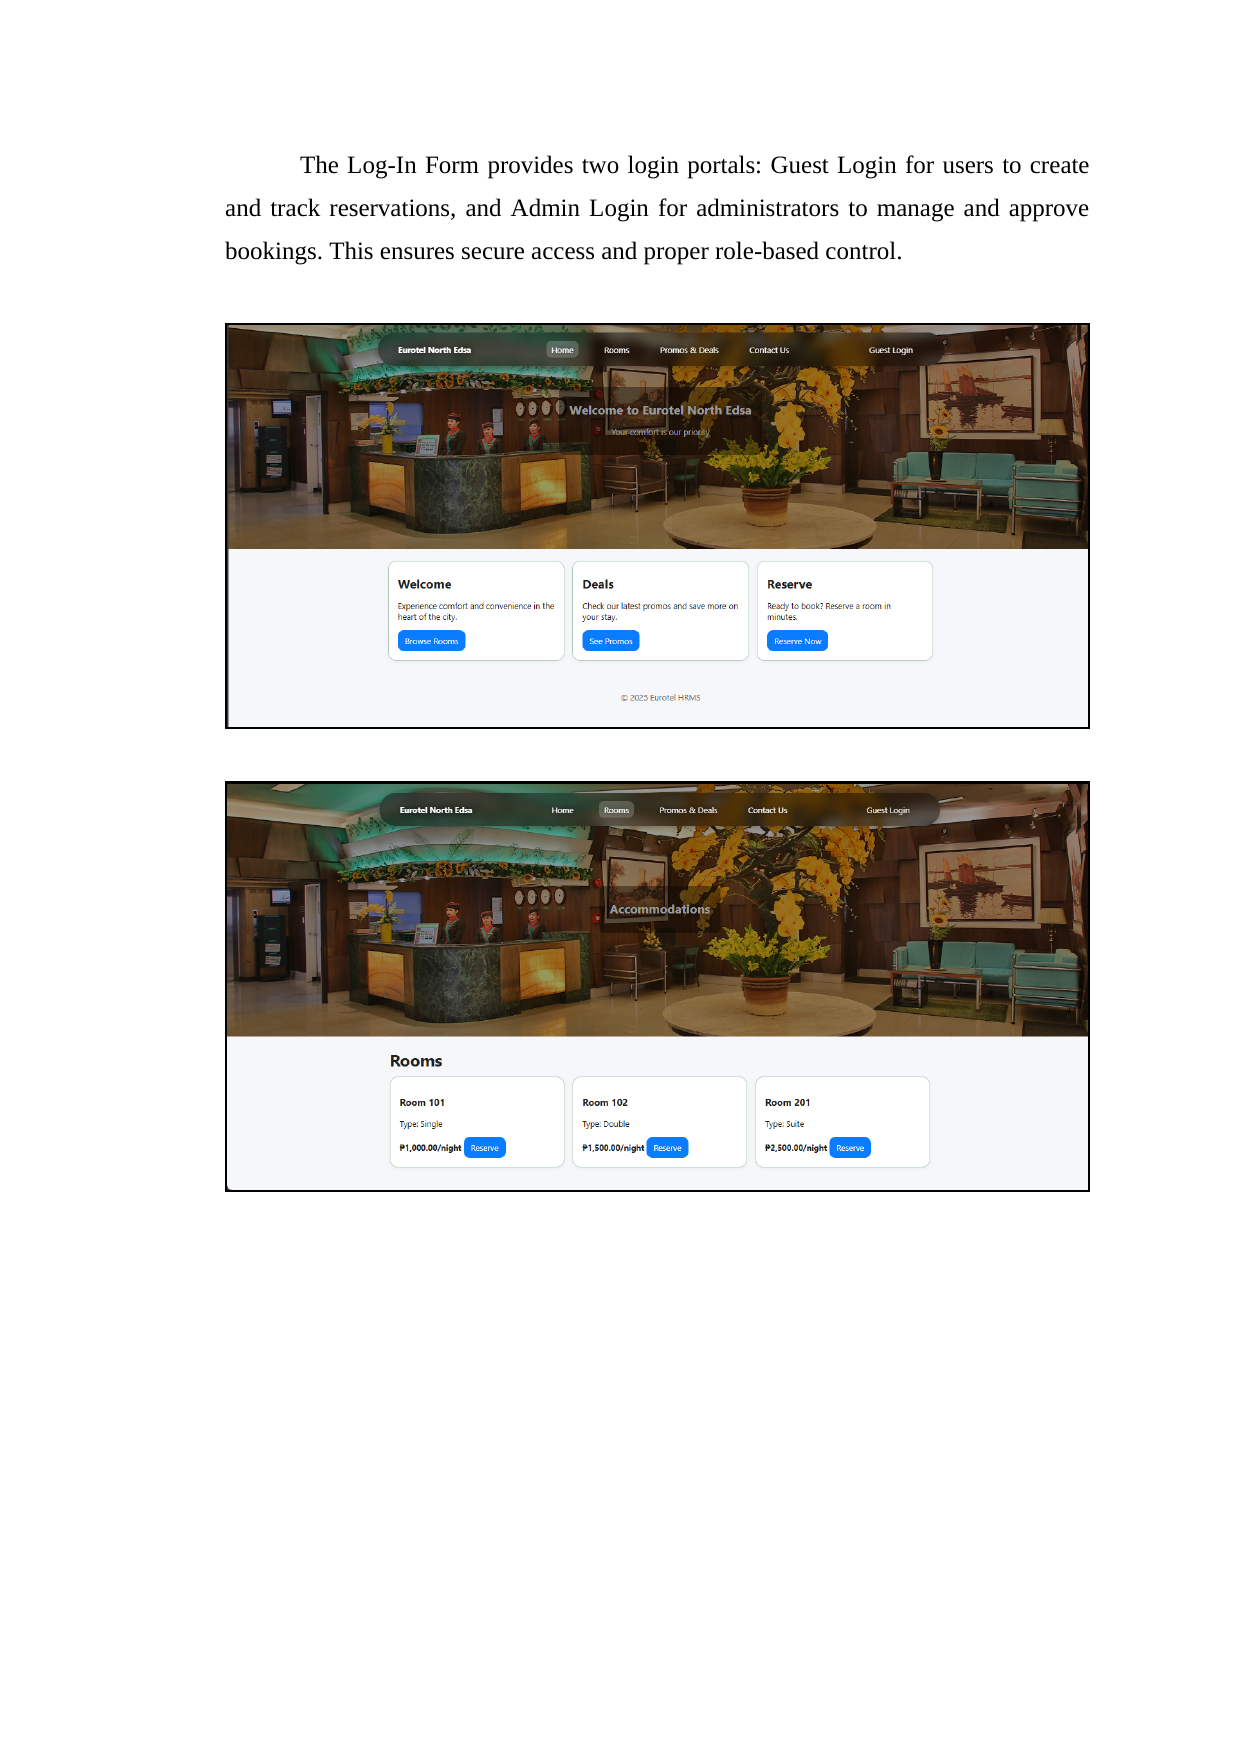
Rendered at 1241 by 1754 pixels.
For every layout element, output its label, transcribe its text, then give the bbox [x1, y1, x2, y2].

picture [227, 325, 1088, 727]
picture [227, 784, 1088, 1190]
text The Log-In Form provides two login portals: Guest Login for users to create and track reservations, and Admin Login for administrators to manage and approve bookings. This ensures secure access and proper role-based control. [225, 150, 1090, 265]
